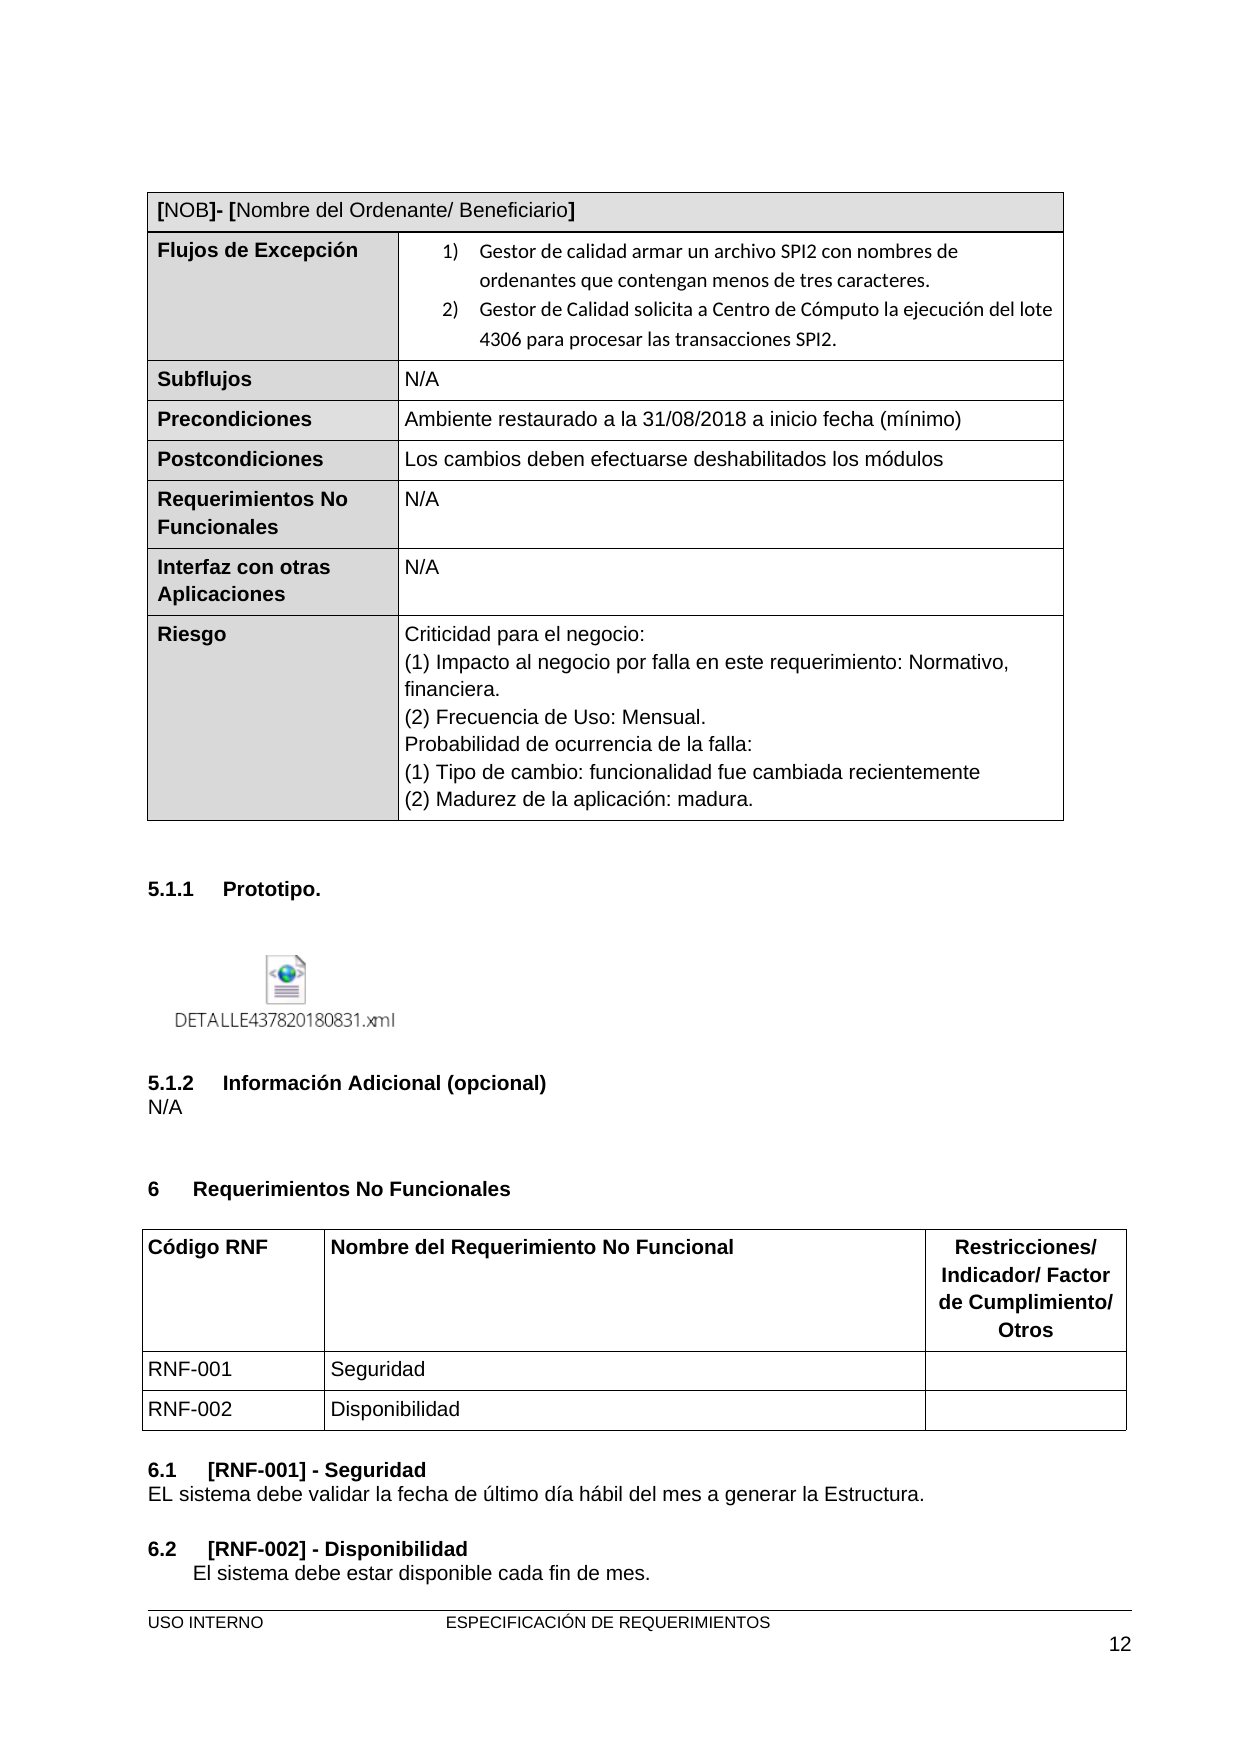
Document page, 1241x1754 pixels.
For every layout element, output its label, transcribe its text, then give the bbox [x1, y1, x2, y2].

table_cell N/A [399, 481, 1063, 548]
table_cell Riesgo [148, 616, 398, 820]
table_cell Postcondiciones [148, 441, 398, 480]
table_cell Criticidad para el negocio: (1) Impacto al negocio por falla en este requerimiento: Normativo, financiera. (2) Frecuencia de Uso: Mensual. Probabilidad de ocurrencia de la falla: (1) Tipo de cambio: funcionalidad fue cambiada recientemente (2) Madurez de la aplicación: madura. [399, 616, 1063, 820]
text N/A [148, 1095, 1132, 1119]
table_cell [926, 1352, 1126, 1390]
table_cell RNF-002 [143, 1391, 324, 1430]
subtitle [RNF-002] - Disponibilidad [148, 1537, 1132, 1561]
subtitle Requerimientos No Funcionales [148, 1177, 1132, 1201]
table_cell Flujos de Excepción [148, 233, 398, 360]
table_header [NOB]- [Nombre del Ordenante/ Beneficiario] [148, 193, 1063, 231]
table_cell RNF-001 [143, 1352, 324, 1390]
table_cell N/A [399, 361, 1063, 400]
table_cell Los cambios deben efectuarse deshabilitados los módulos [399, 441, 1063, 480]
text EL sistema debe validar la fecha de último día hábil del mes a generar la Estructura. [148, 1482, 1132, 1506]
table_cell [926, 1391, 1126, 1430]
table_cell Seguridad [325, 1352, 925, 1390]
table_header Nombre del Requerimiento No Funcional [325, 1230, 925, 1351]
table_cell Interfaz con otras Aplicaciones [148, 549, 398, 615]
table_cell N/A [399, 549, 1063, 615]
table_header Código RNF [143, 1230, 324, 1351]
table_cell Ambiente restaurado a la 31/08/2018 a inicio fecha (mínimo) [399, 401, 1063, 440]
subtitle [RNF-001] - Seguridad [148, 1458, 1132, 1482]
subtitle Prototipo. [148, 876, 1132, 900]
text El sistema debe estar disponible cada fin de mes. [193, 1561, 1132, 1584]
table_cell Precondiciones [148, 401, 398, 440]
table_header Restricciones/ Indicador/ Factor de Cumplimiento/ Otros [926, 1230, 1126, 1351]
table_cell Gestor de calidad armar un archivo SPI2 con nombres de ordenantes que contengan menos de tres caracteres. Gestor de Calidad solicita a Centro de Cómputo la ejecución del lote 4306 para procesar las transacciones SPI2. [399, 233, 1063, 360]
subtitle Información Adicional (opcional) [148, 1071, 1132, 1095]
table_cell Disponibilidad [325, 1391, 925, 1430]
table_cell Requerimientos No Funcionales [148, 481, 398, 548]
table_cell Subflujos [148, 361, 398, 400]
